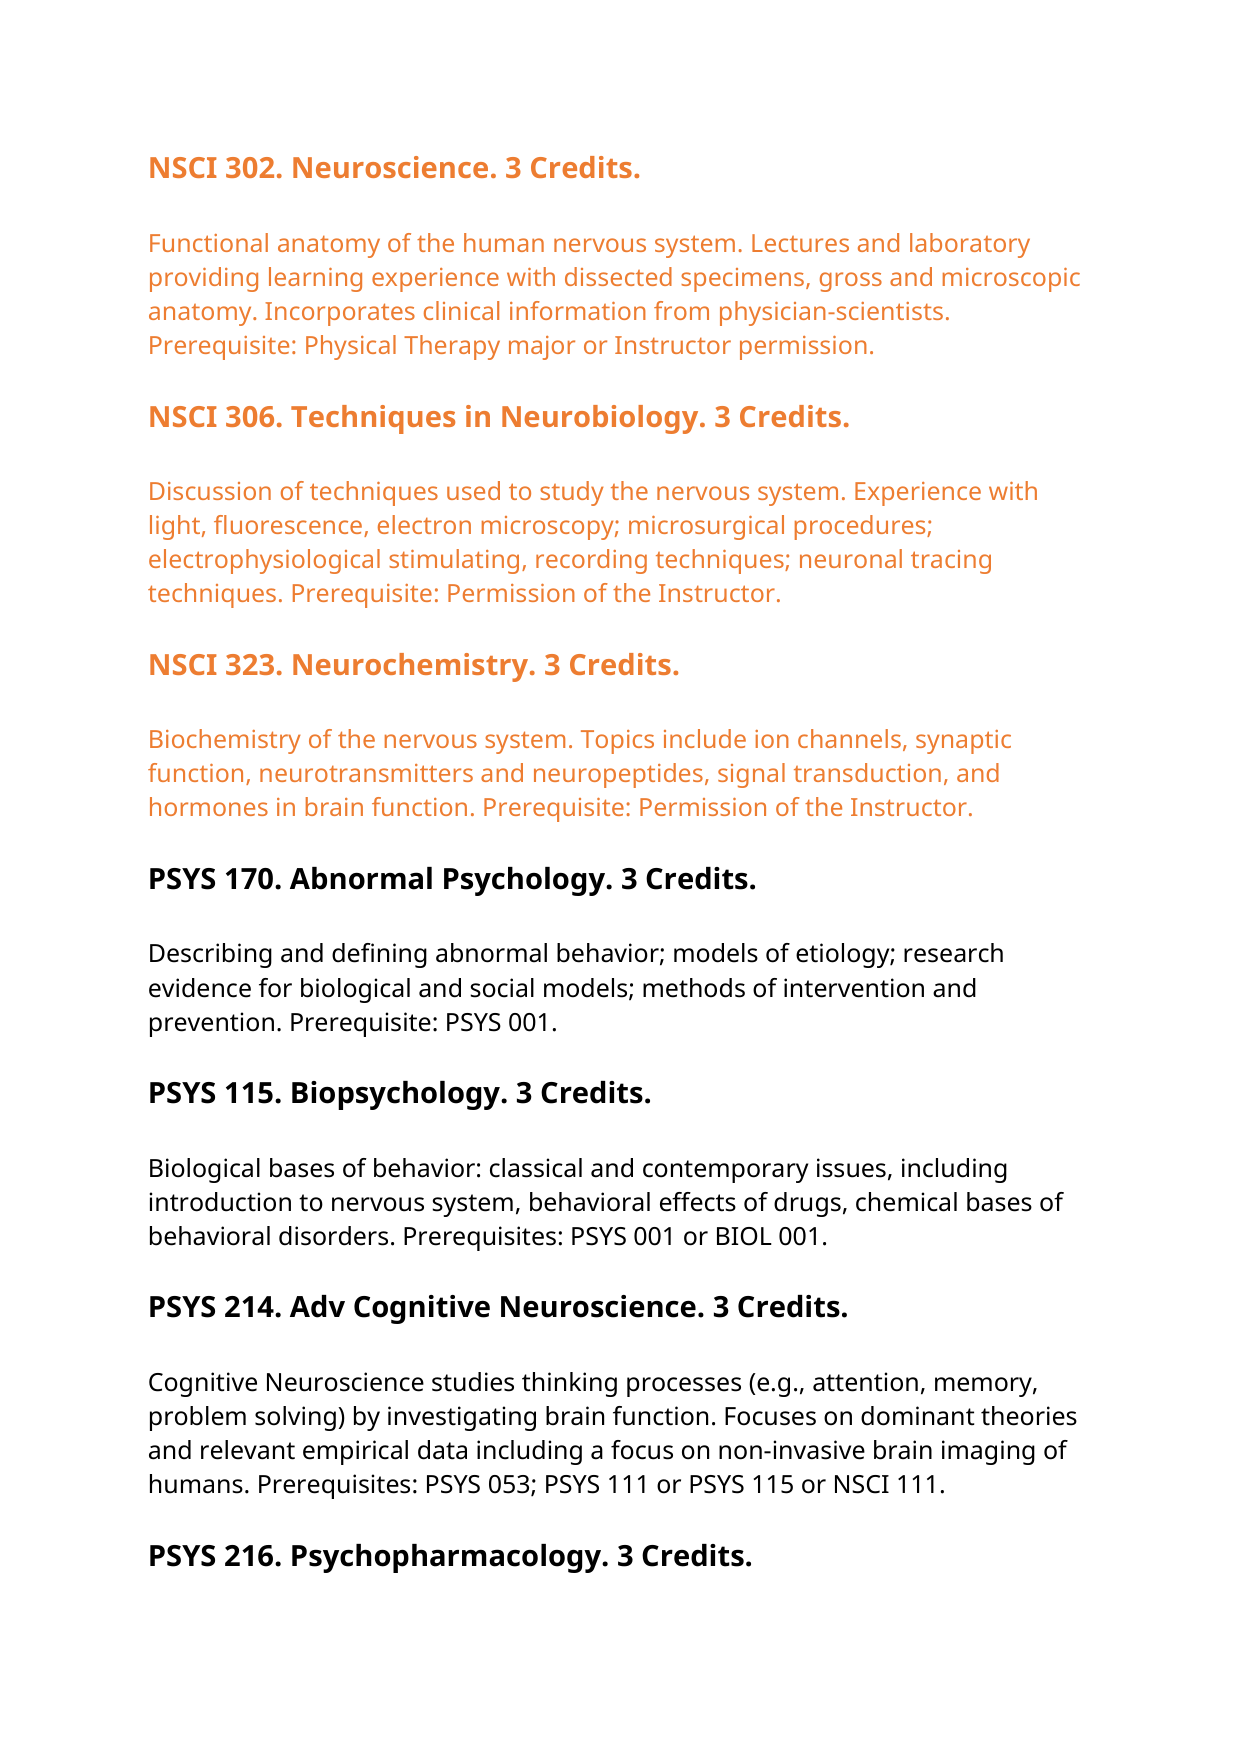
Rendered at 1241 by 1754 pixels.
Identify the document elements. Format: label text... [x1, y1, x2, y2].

text Biological bases of behavior: classical and contemporary issues, including introduction to nervous system, behavioral effects of drugs, chemical bases of behavioral disorders. Prerequisites: PSYS 001 or BIOL 001. [148, 1150, 1093, 1252]
text Biochemistry of the nervous system. Topics include ion channels, synaptic function, neurotransmitters and neuropeptides, signal transduction, and hormones in brain function. Prerequisite: Permission of the Instructor. [148, 722, 1093, 824]
text Discussion of techniques used to study the nervous system. Experience with light, fluorescence, electron microscopy; microsurgical procedures; electrophysiological stimulating, recording techniques; neuronal tracing techniques. Prerequisite: Permission of the Instructor. [148, 474, 1093, 610]
text NSCI 323. Neurochemistry. 3 Credits. [148, 644, 1093, 684]
text PSYS 170. Abnormal Psychology. 3 Credits. [148, 858, 1093, 898]
text NSCI 302. Neuroscience. 3 Credits. [148, 148, 1093, 187]
text Describing and defining abnormal behavior; models of etiology; research evidence for biological and social models; methods of intervention and prevention. Prerequisite: PSYS 001. [148, 936, 1093, 1038]
text Functional anatomy of the human nervous system. Lectures and laboratory providing learning experience with dissected specimens, gross and microscopic anatomy. Incorporates clinical information from physician-scientists. Prerequisite: Physical Therapy major or Instructor permission. [148, 226, 1093, 362]
text NSCI 306. Techniques in Neurobiology. 3 Credits. [148, 396, 1093, 436]
text PSYS 216. Psychopharmacology. 3 Credits. [148, 1535, 1093, 1574]
text Cognitive Neuroscience studies thinking processes (e.g., attention, memory, problem solving) by investigating brain function. Focuses on dominant theories and relevant empirical data including a focus on non-invasive brain imaging of humans. Prerequisites: PSYS 053; PSYS 111 or PSYS 115 or NSCI 111. [148, 1364, 1093, 1501]
text PSYS 115. Biopsychology. 3 Credits. [148, 1072, 1093, 1112]
text PSYS 214. Adv Cognitive Neuroscience. 3 Credits. [148, 1287, 1093, 1326]
